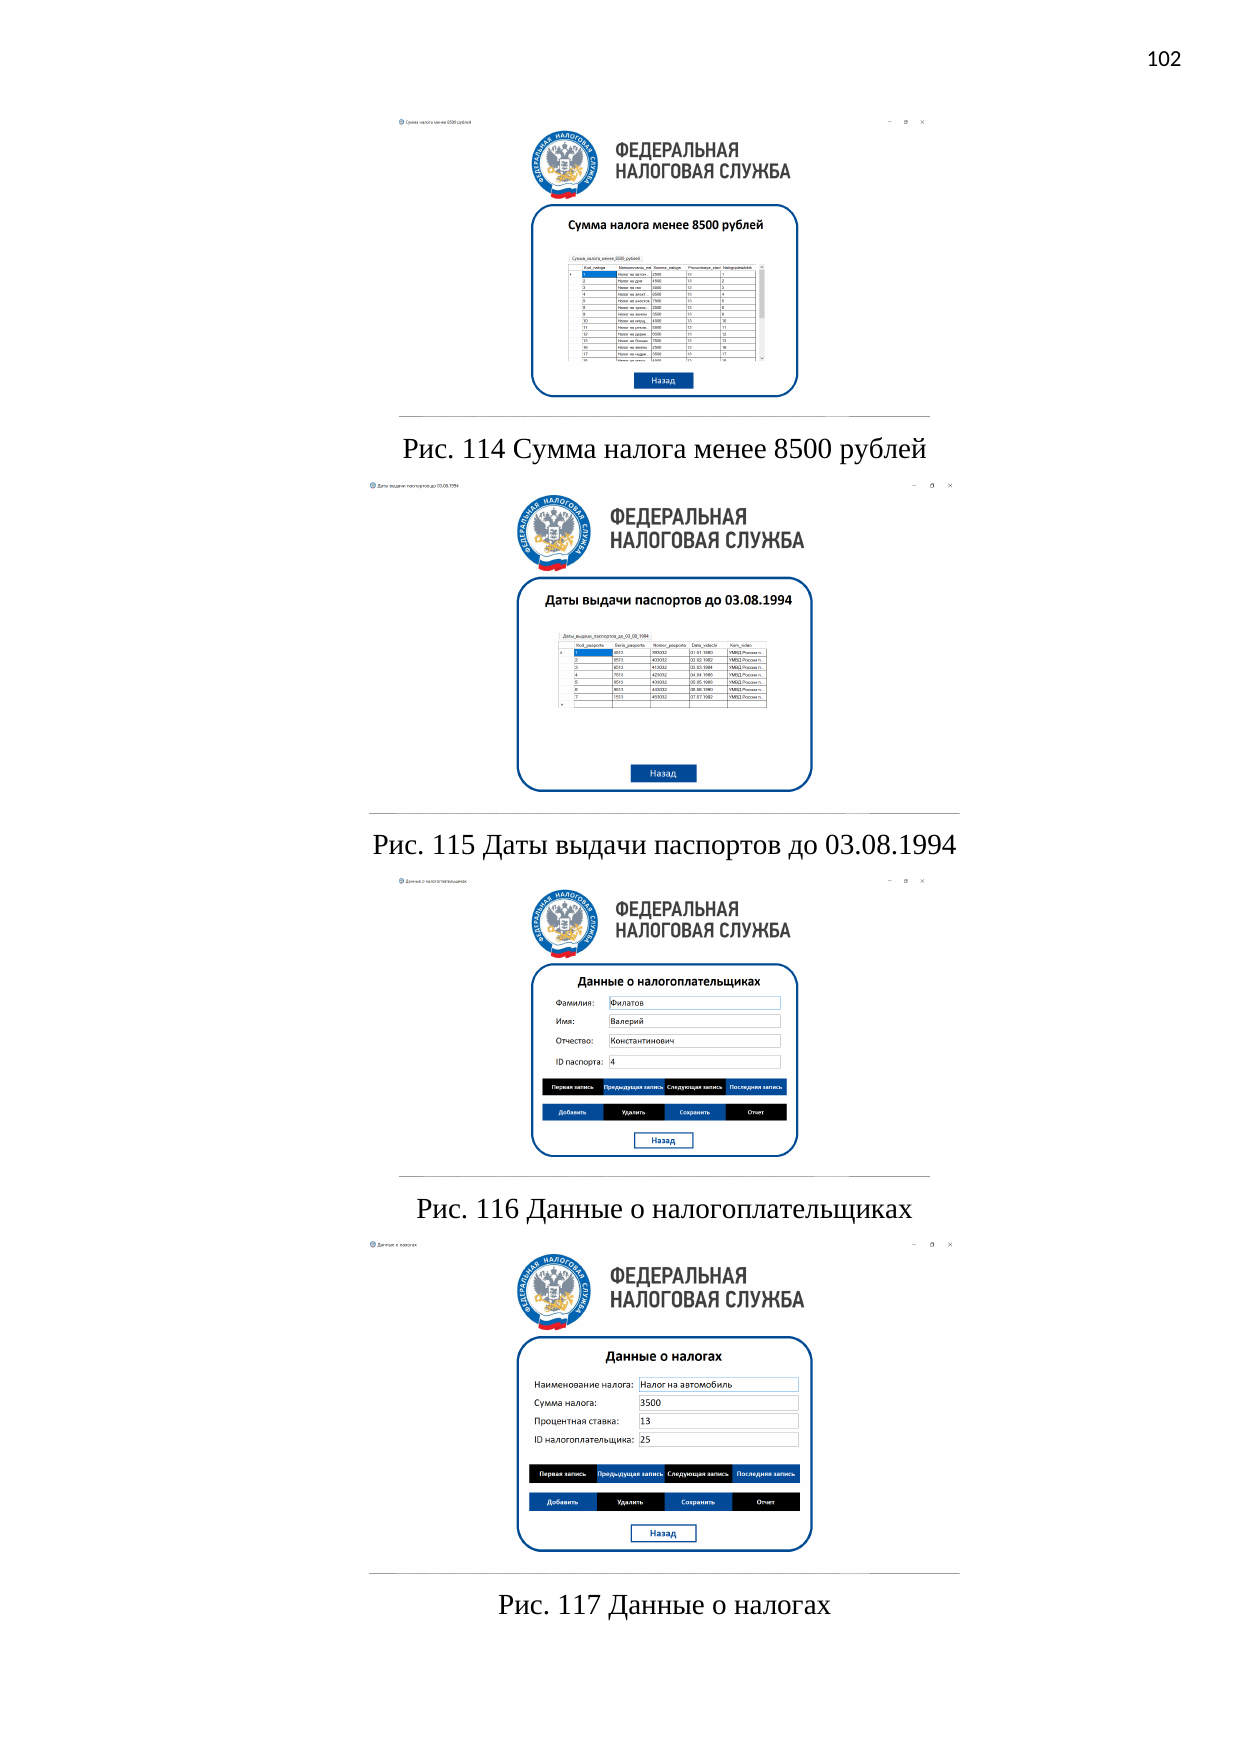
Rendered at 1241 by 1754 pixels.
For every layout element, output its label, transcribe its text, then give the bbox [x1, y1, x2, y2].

picture [398, 877, 931, 1177]
text Рис. 117 Данные о налогах [177, 1587, 1152, 1621]
text Рис. 114 Сумма налога менее 8500 рублей [177, 431, 1152, 464]
text Рис. 115 Даты выдачи паспортов до 03.08.1994 [177, 827, 1152, 861]
picture [369, 481, 960, 814]
picture [369, 1241, 960, 1574]
picture [398, 118, 931, 417]
text Рис. 116 Данные о налогоплательщиках [177, 1191, 1152, 1224]
